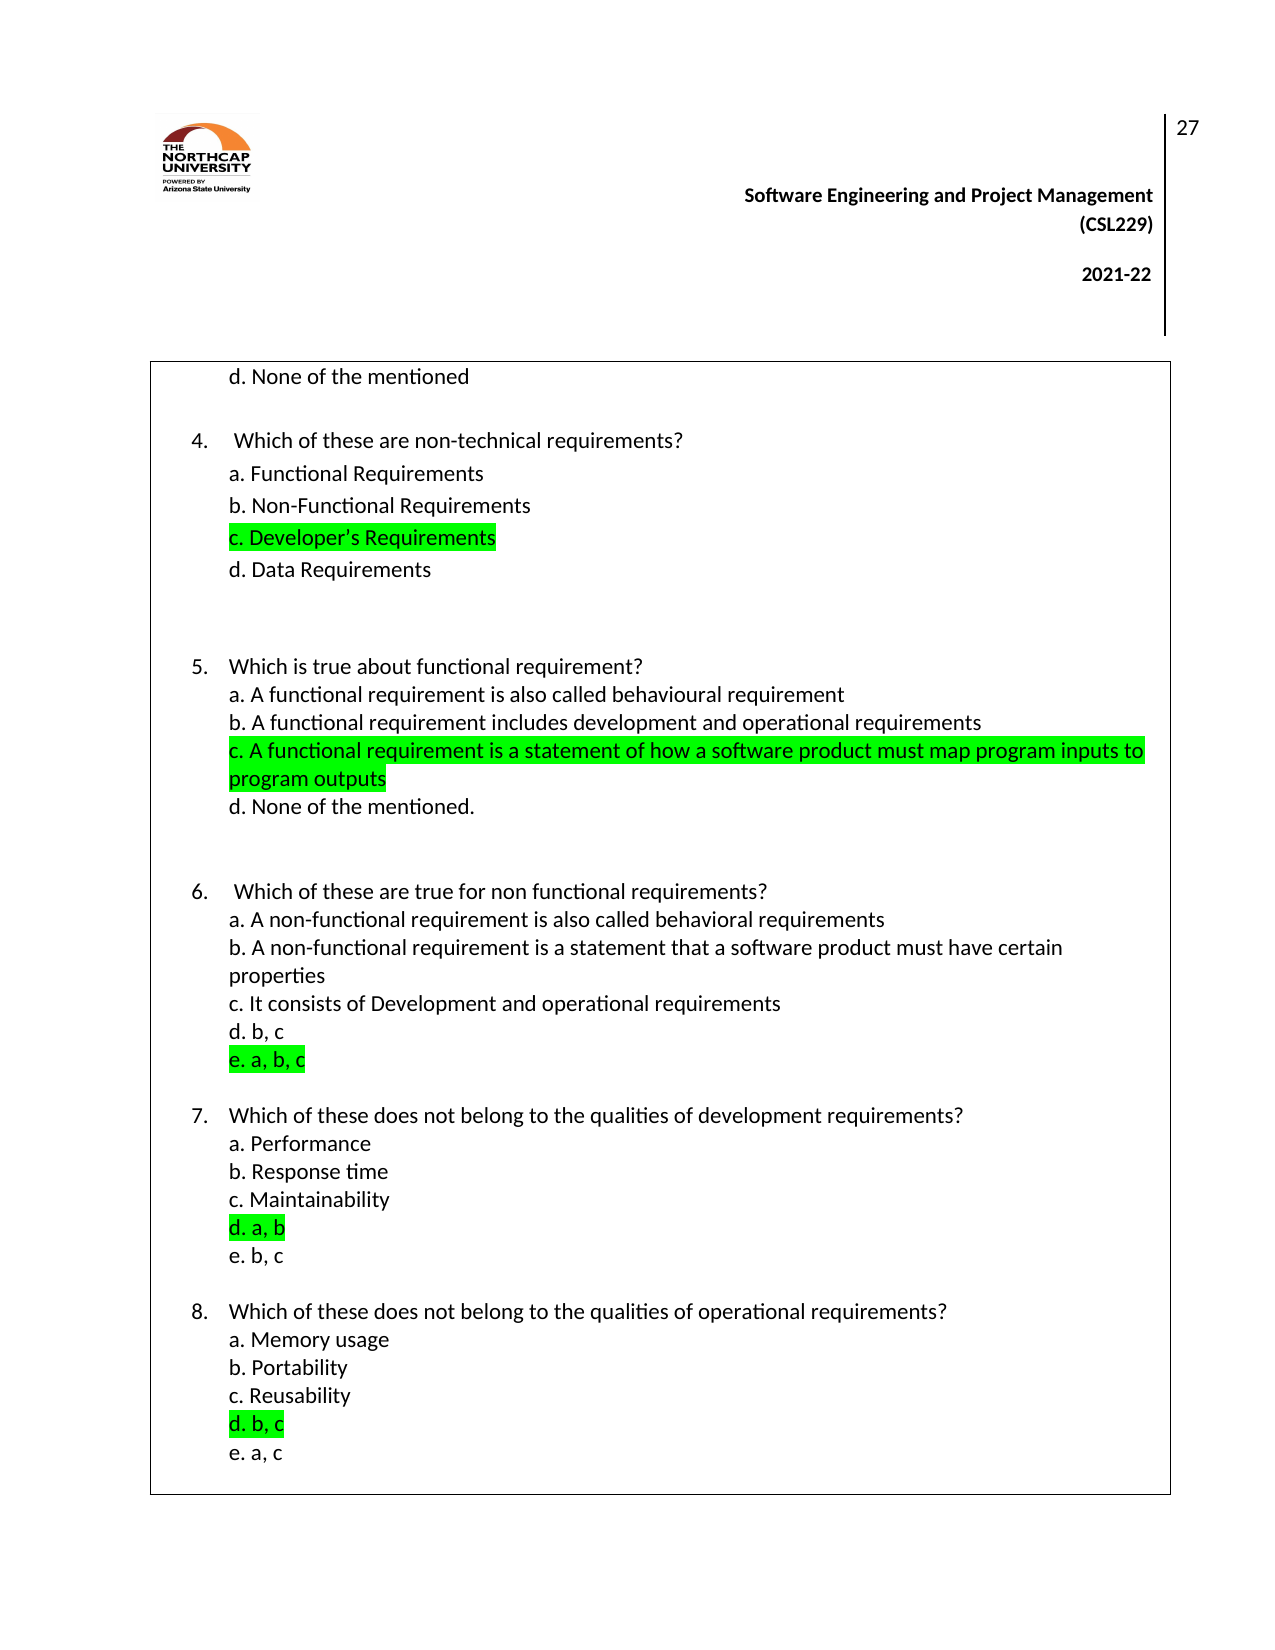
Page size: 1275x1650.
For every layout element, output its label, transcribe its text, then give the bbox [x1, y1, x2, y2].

picture [155, 113, 260, 202]
